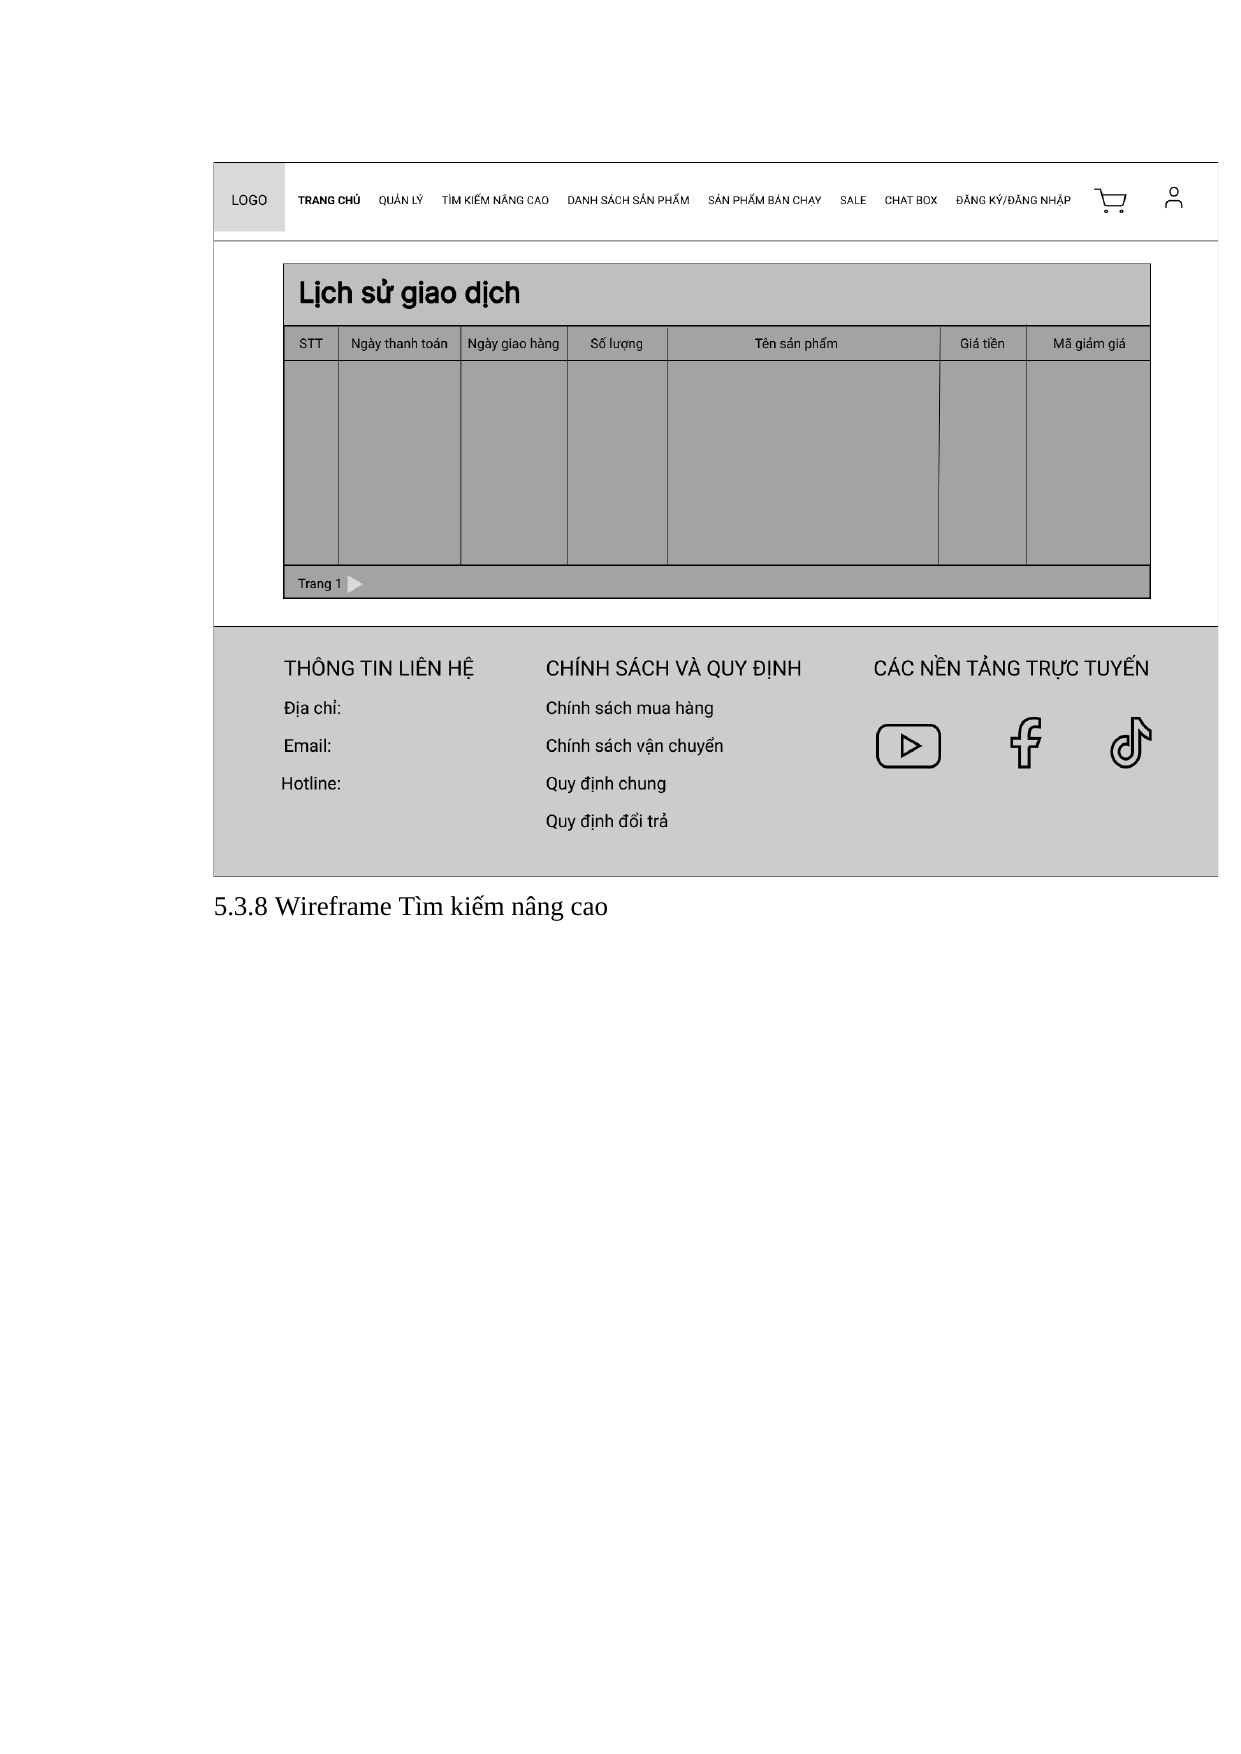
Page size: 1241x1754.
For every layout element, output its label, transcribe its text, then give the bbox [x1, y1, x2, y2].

picture [213, 162, 1219, 877]
text 5.3.8 Wireframe Tìm kiếm nâng cao [129, 890, 1134, 921]
